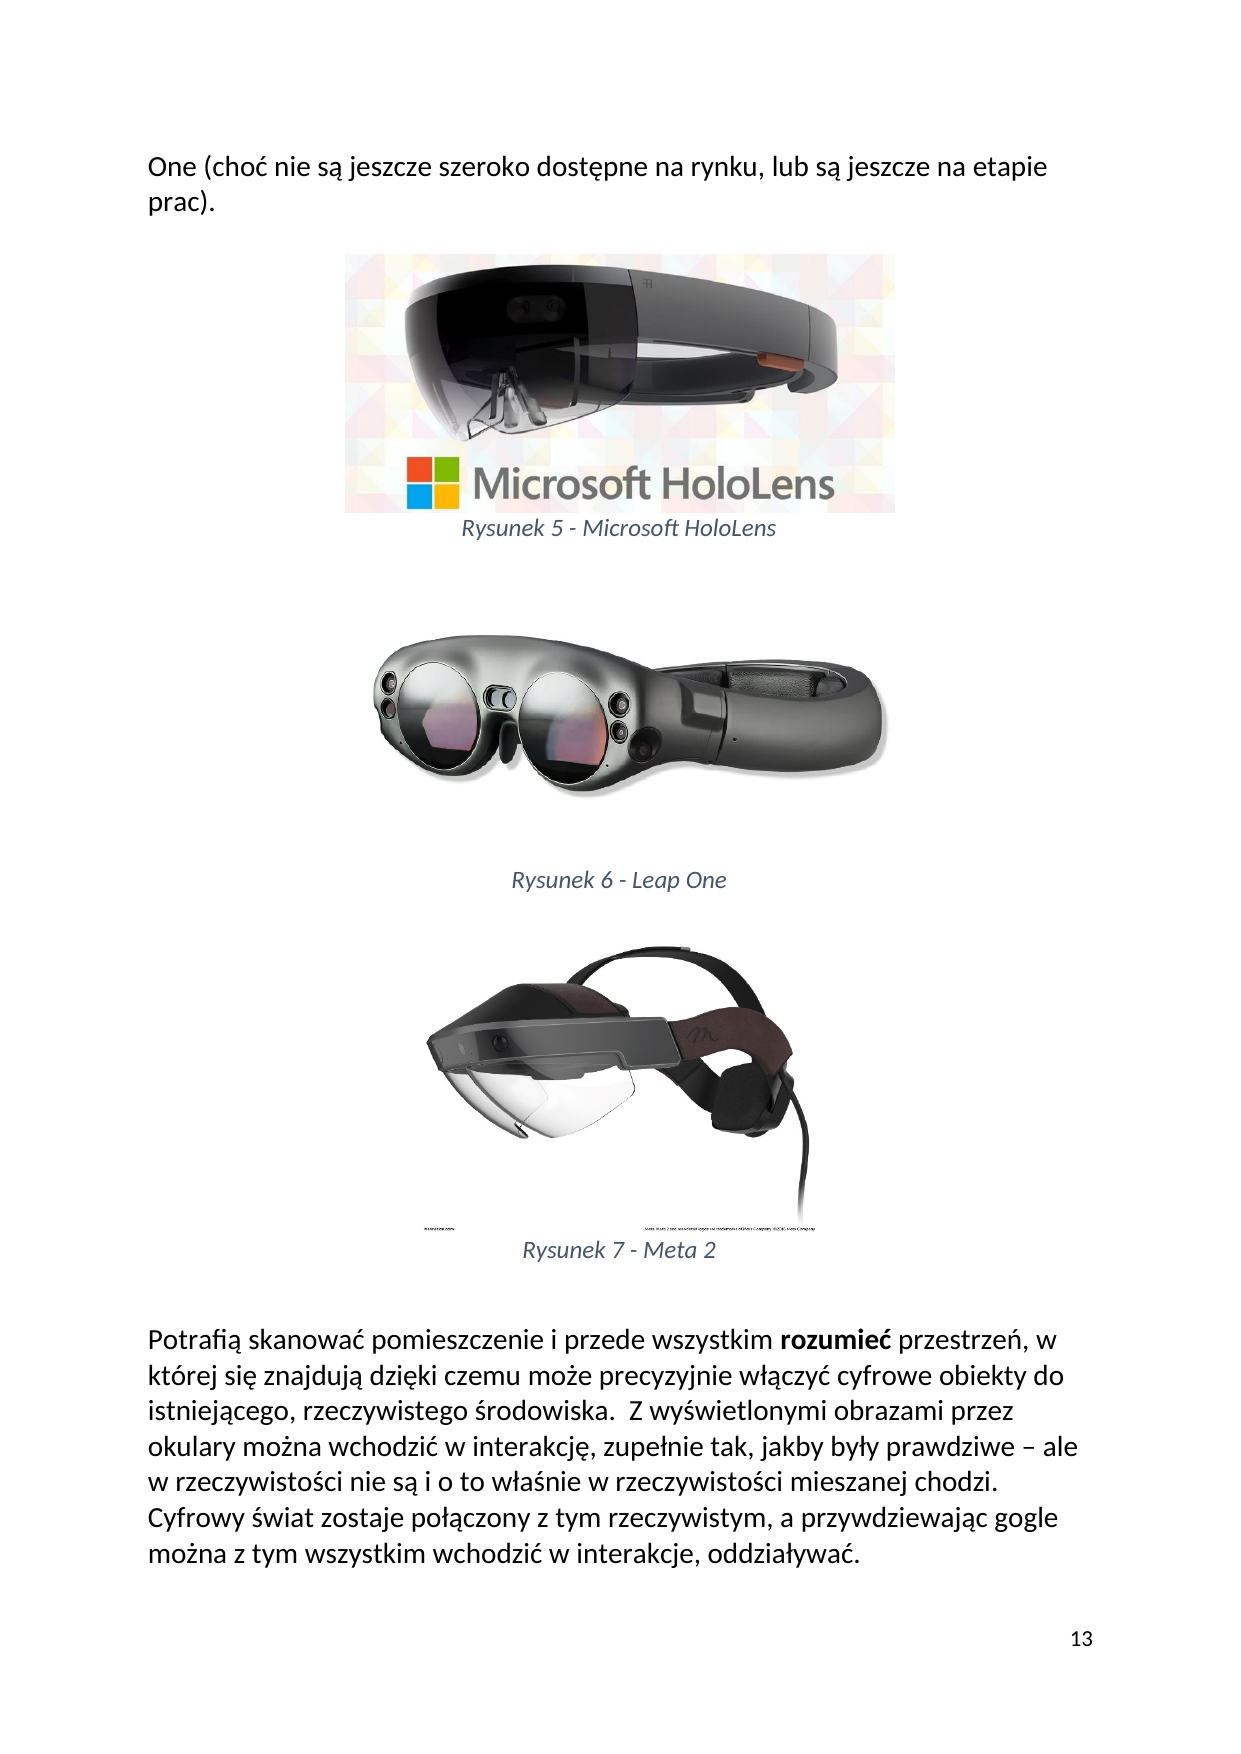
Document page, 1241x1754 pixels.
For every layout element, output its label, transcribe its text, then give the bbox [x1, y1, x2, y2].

text Potrafią skanować pomieszczenie i przede wszystkim rozumieć przestrzeń, w której się znajdują dzięki czemu może precyzyjnie włączyć cyfrowe obiekty do istniejącego, rzeczywistego środowiska. Z wyświetlonymi obrazami przez okulary można wchodzić w interakcję, zupełnie tak, jakby były prawdziwe – ale w rzeczywistości nie są i o to właśnie w rzeczywistości mieszanej chodzi. Cyfrowy świat zostaje połączony z tym rzeczywistym, a przywdziewając gogle można z tym wszystkim wchodzić w interakcje, oddziaływać. [148, 1321, 1093, 1570]
picture [343, 563, 897, 864]
text Rysunek 7 - Meta 2 [148, 1234, 1093, 1264]
text Rysunek 5 - Microsoft HoloLens [148, 512, 1093, 543]
picture [420, 915, 820, 1234]
text Rysunek 6 - Leap One [148, 864, 1093, 894]
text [148, 148, 1093, 219]
picture [345, 254, 895, 513]
